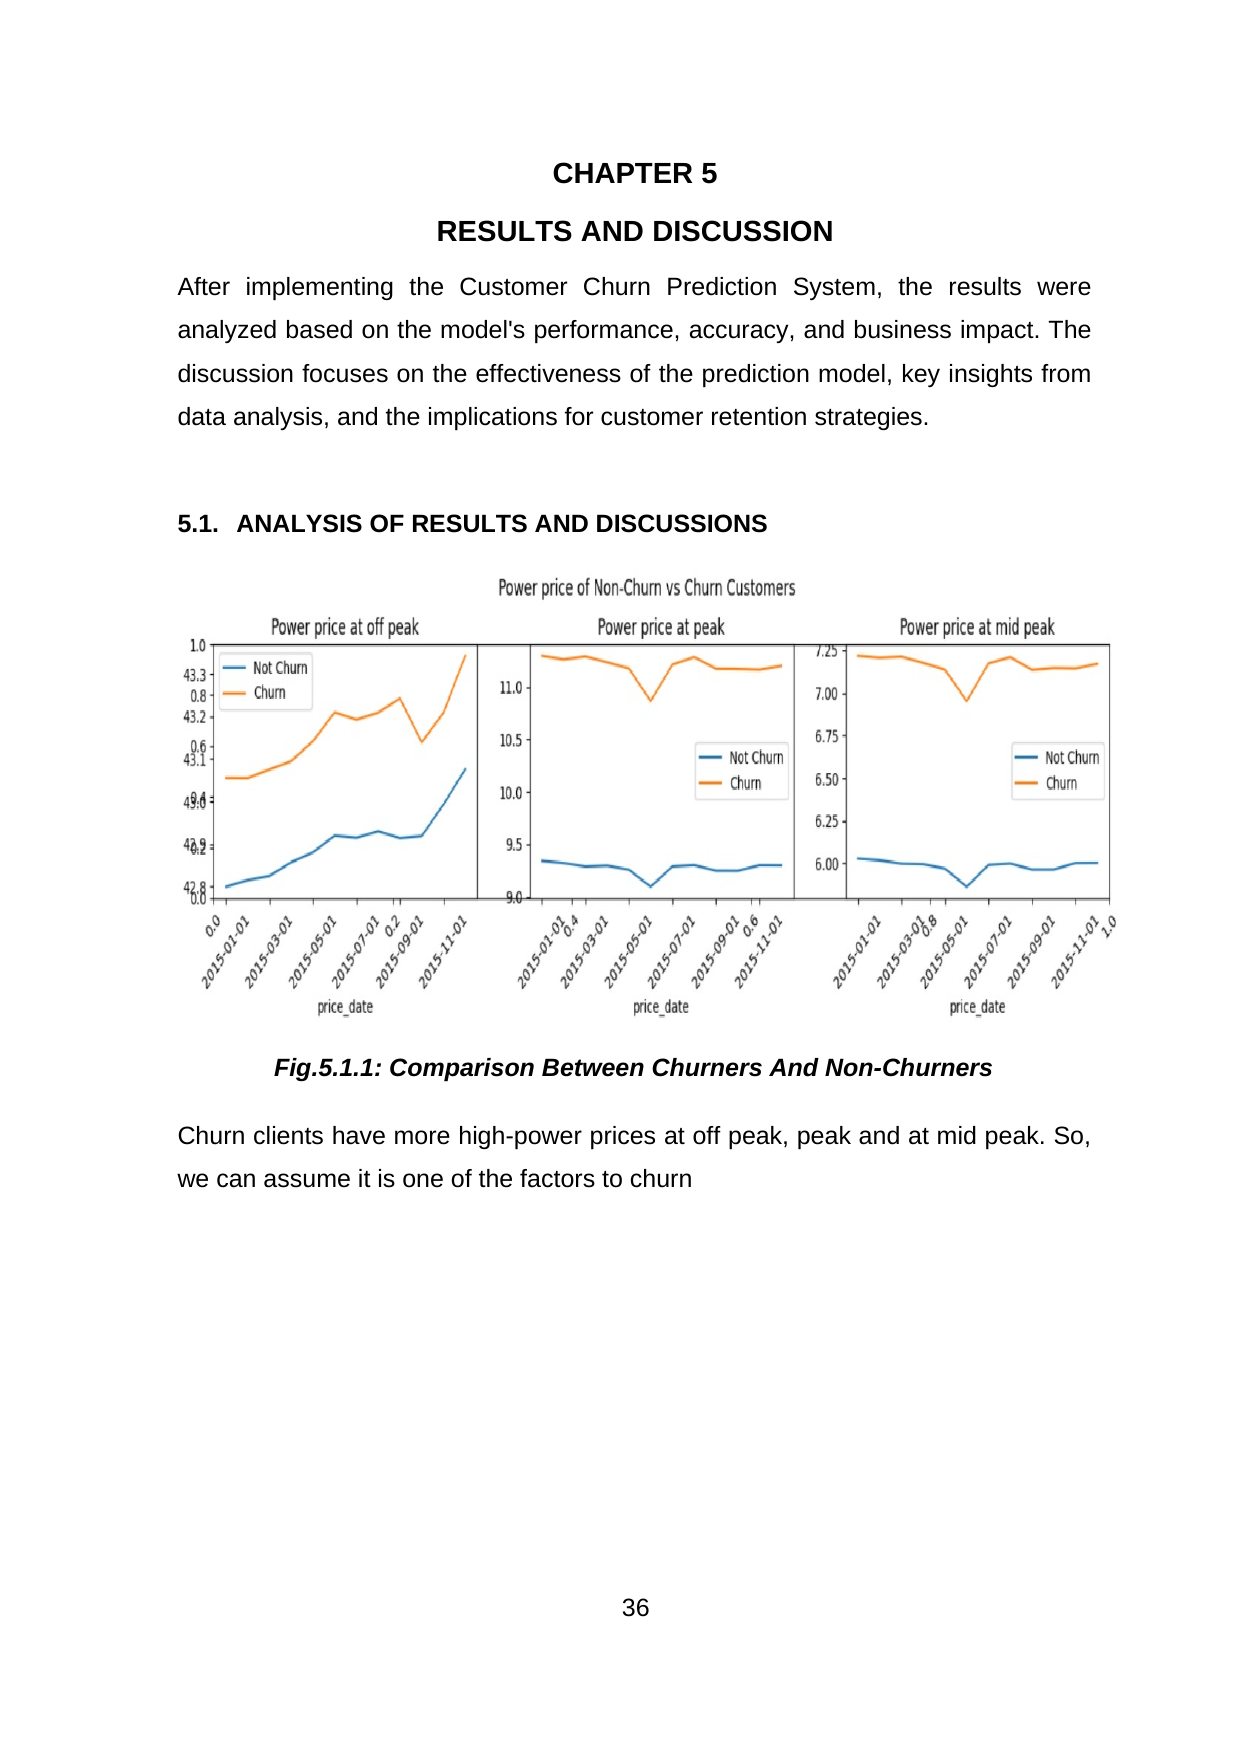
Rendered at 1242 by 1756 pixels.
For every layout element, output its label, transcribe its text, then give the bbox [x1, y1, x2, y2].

picture [177, 569, 1124, 1024]
list ANALYSIS OF RESULTS AND DISCUSSIONS [177, 509, 1093, 538]
subtitle After implementing the Customer Churn Prediction System, the results were analyzed based on the model's performance, accuracy, and business impact. The discussion focuses on the effectiveness of the prediction model, key insights from data analysis, and the implications for customer retention strategies. [177, 272, 1093, 431]
subtitle CHAPTER 5 [177, 156, 1093, 189]
subtitle Churn clients have more high-power prices at off peak, peak and at mid peak. So, we can assume it is one of the factors to churn [177, 1121, 1093, 1193]
subtitle Fig.5.1.1: Comparison Between Churners And Non-Churners [177, 1053, 1093, 1081]
subtitle RESULTS AND DISCUSSION [177, 214, 1093, 248]
